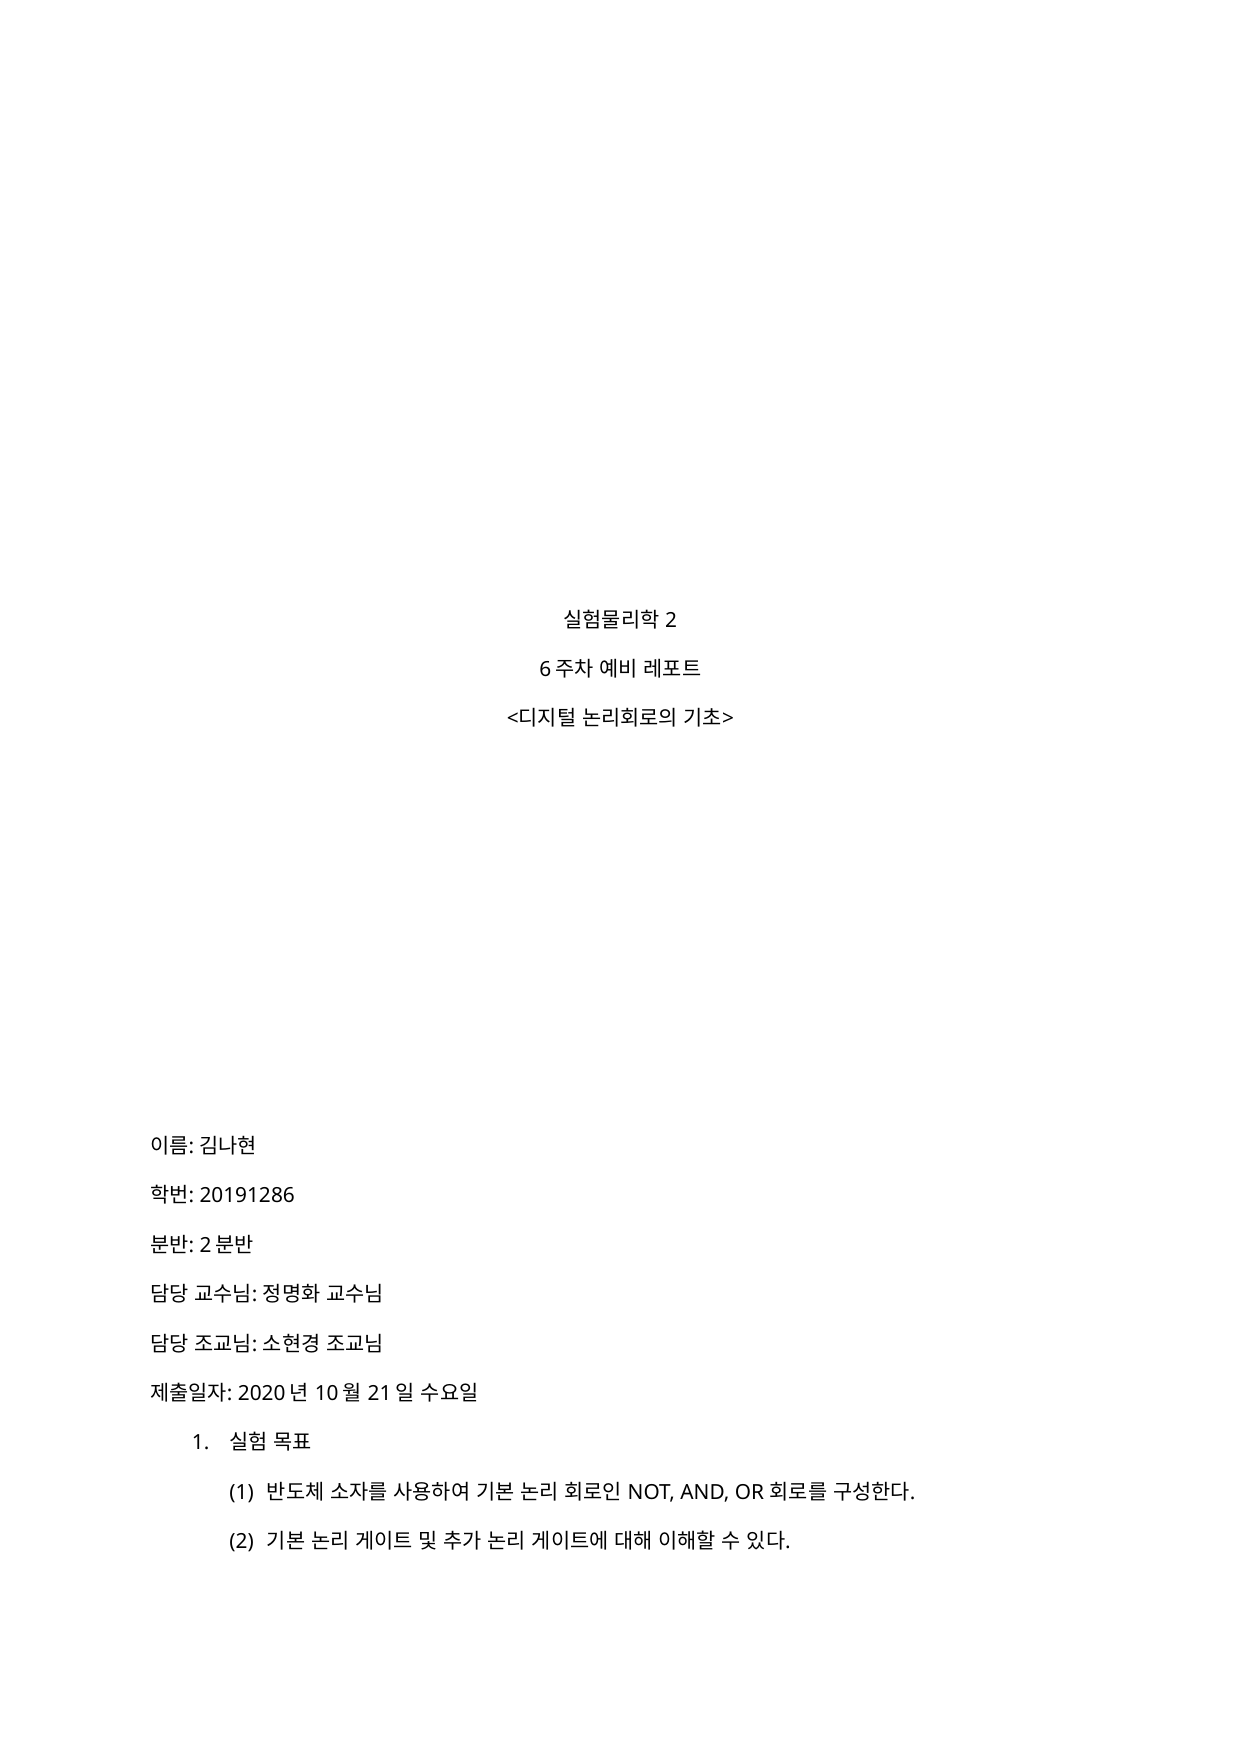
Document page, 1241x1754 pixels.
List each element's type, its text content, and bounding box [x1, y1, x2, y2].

text 6주차 예비 레포트 [150, 652, 1090, 682]
text <디지털 논리회로의 기초> [150, 702, 1090, 732]
text 학번: 20191286 [150, 1179, 1090, 1209]
text 이름: 김나현 [150, 1129, 1090, 1159]
text 분반: 2분반 [150, 1228, 1090, 1258]
text 담당 조교님: 소현경 조교님 [150, 1327, 1090, 1357]
text 제출일자: 2020년 10월 21일 수요일 [150, 1376, 1090, 1406]
list 실험 목표 [192, 1426, 1090, 1456]
list 반도체 소자를 사용하여 기본 논리 회로인 NOT, AND, OR 회로를 구성한다. [229, 1475, 1090, 1505]
text 담당 교수님: 정명화 교수님 [150, 1277, 1090, 1308]
text 실험물리학 2 [150, 603, 1090, 633]
list 기본 논리 게이트 및 추가 논리 게이트에 대해 이해할 수 있다. [229, 1524, 1090, 1554]
